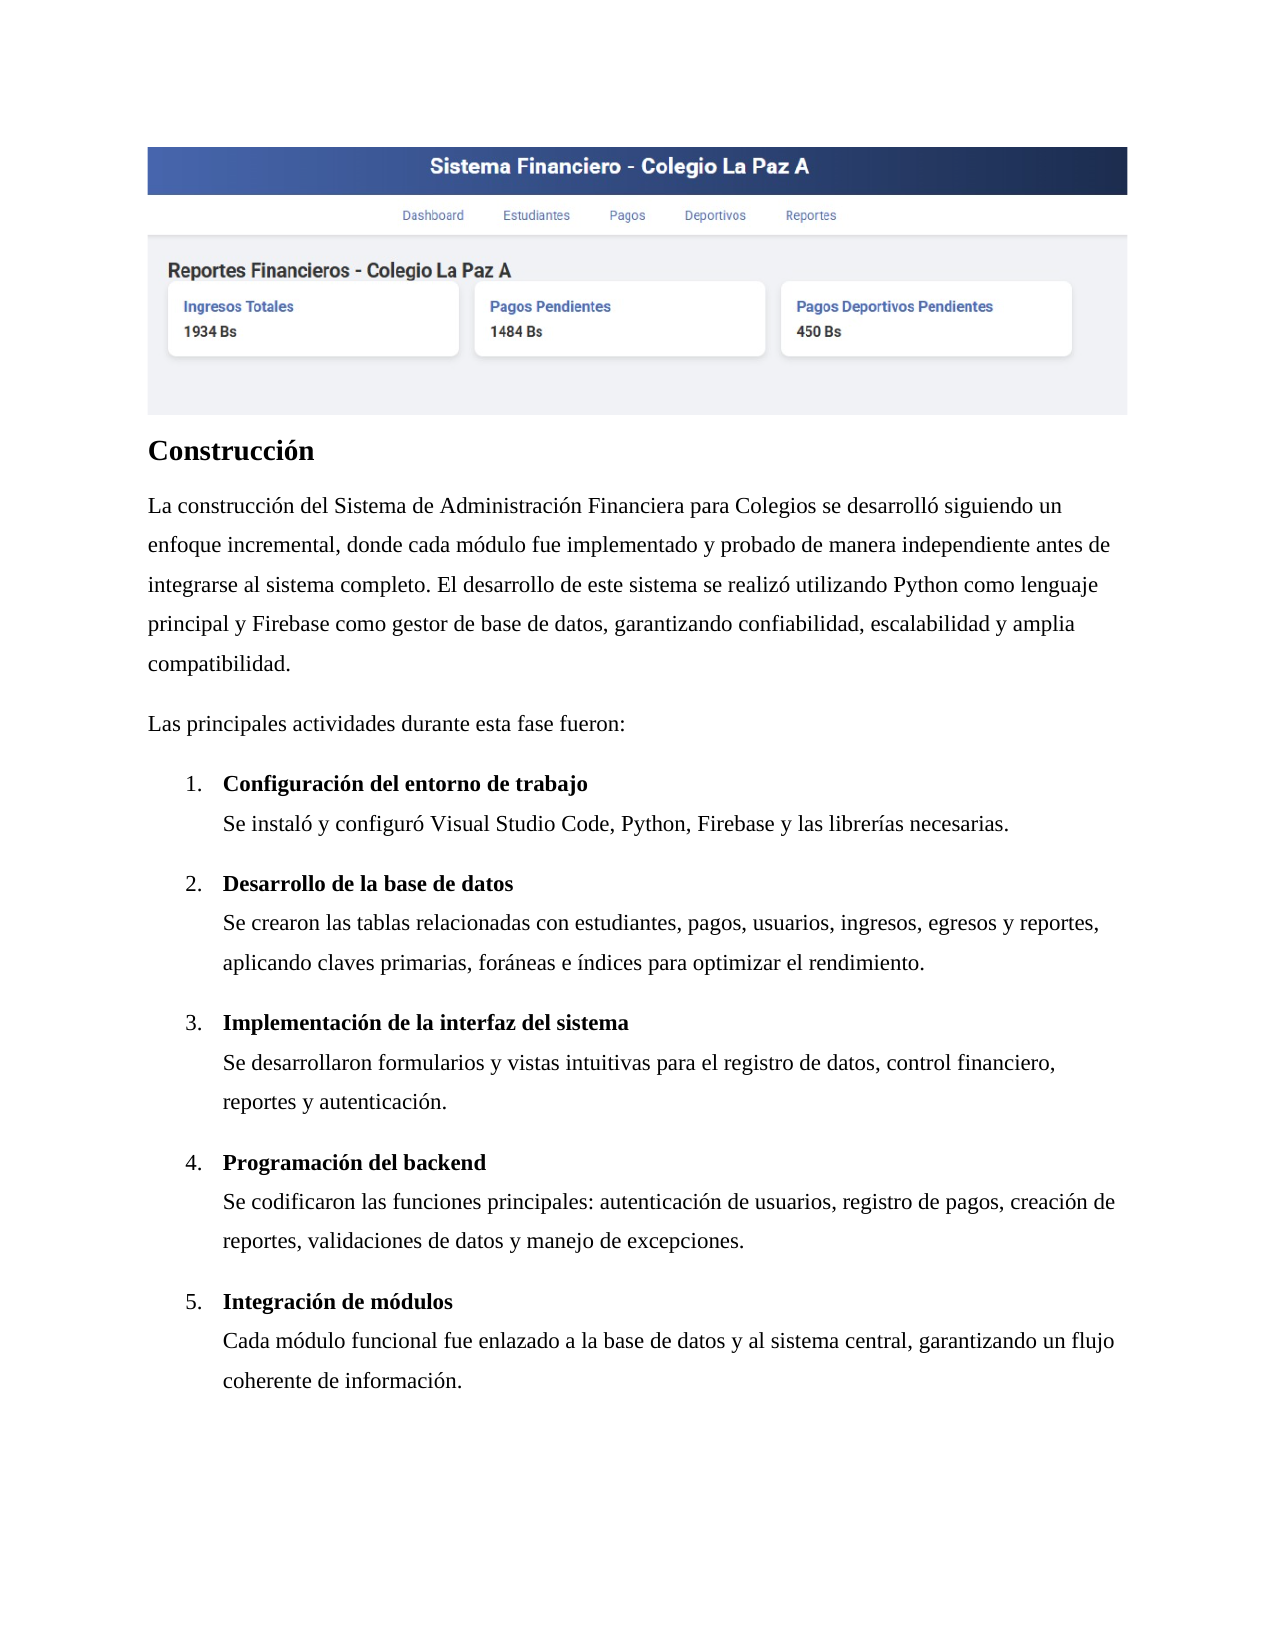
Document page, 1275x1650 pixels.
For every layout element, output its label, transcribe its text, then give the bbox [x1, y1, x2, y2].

text Las principales actividades durante esta fase fueron: [148, 710, 1127, 736]
text La construcción del Sistema de Administración Financiera para Colegios se desarrolló siguiendo un enfoque incremental, donde cada módulo fue implementado y probado de manera independiente antes de integrarse al sistema completo. El desarrollo de este sistema se realizó utilizando Python como lenguaje principal y Firebase como gestor de base de datos, garantizando confiabilidad, escalabilidad y amplia compatibilidad. [148, 492, 1127, 676]
list Integración de módulos Cada módulo funcional fue enlazado a la base de datos y al sistema central, garantizando un flujo coherente de información. [185, 1288, 1127, 1393]
list Desarrollo de la base de datos Se crearon las tablas relacionadas con estudiantes, pagos, usuarios, ingresos, egresos y reportes, aplicando claves primarias, foráneas e índices para optimizar el rendimiento. [185, 870, 1127, 975]
list Programación del backend Se codificaron las funciones principales: autenticación de usuarios, registro de pagos, creación de reportes, validaciones de datos y manejo de excepciones. [185, 1148, 1127, 1254]
list Implementación de la interfaz del sistema Se desarrollaron formularios y vistas intuitivas para el registro de datos, control financiero, reportes y autenticación. [185, 1009, 1127, 1114]
text Construcción [148, 433, 1127, 467]
picture [147, 147, 1128, 415]
list Configuración del entorno de trabajo Se instaló y configuró Visual Studio Code, Python, Firebase y las librerías necesarias. [185, 770, 1127, 836]
